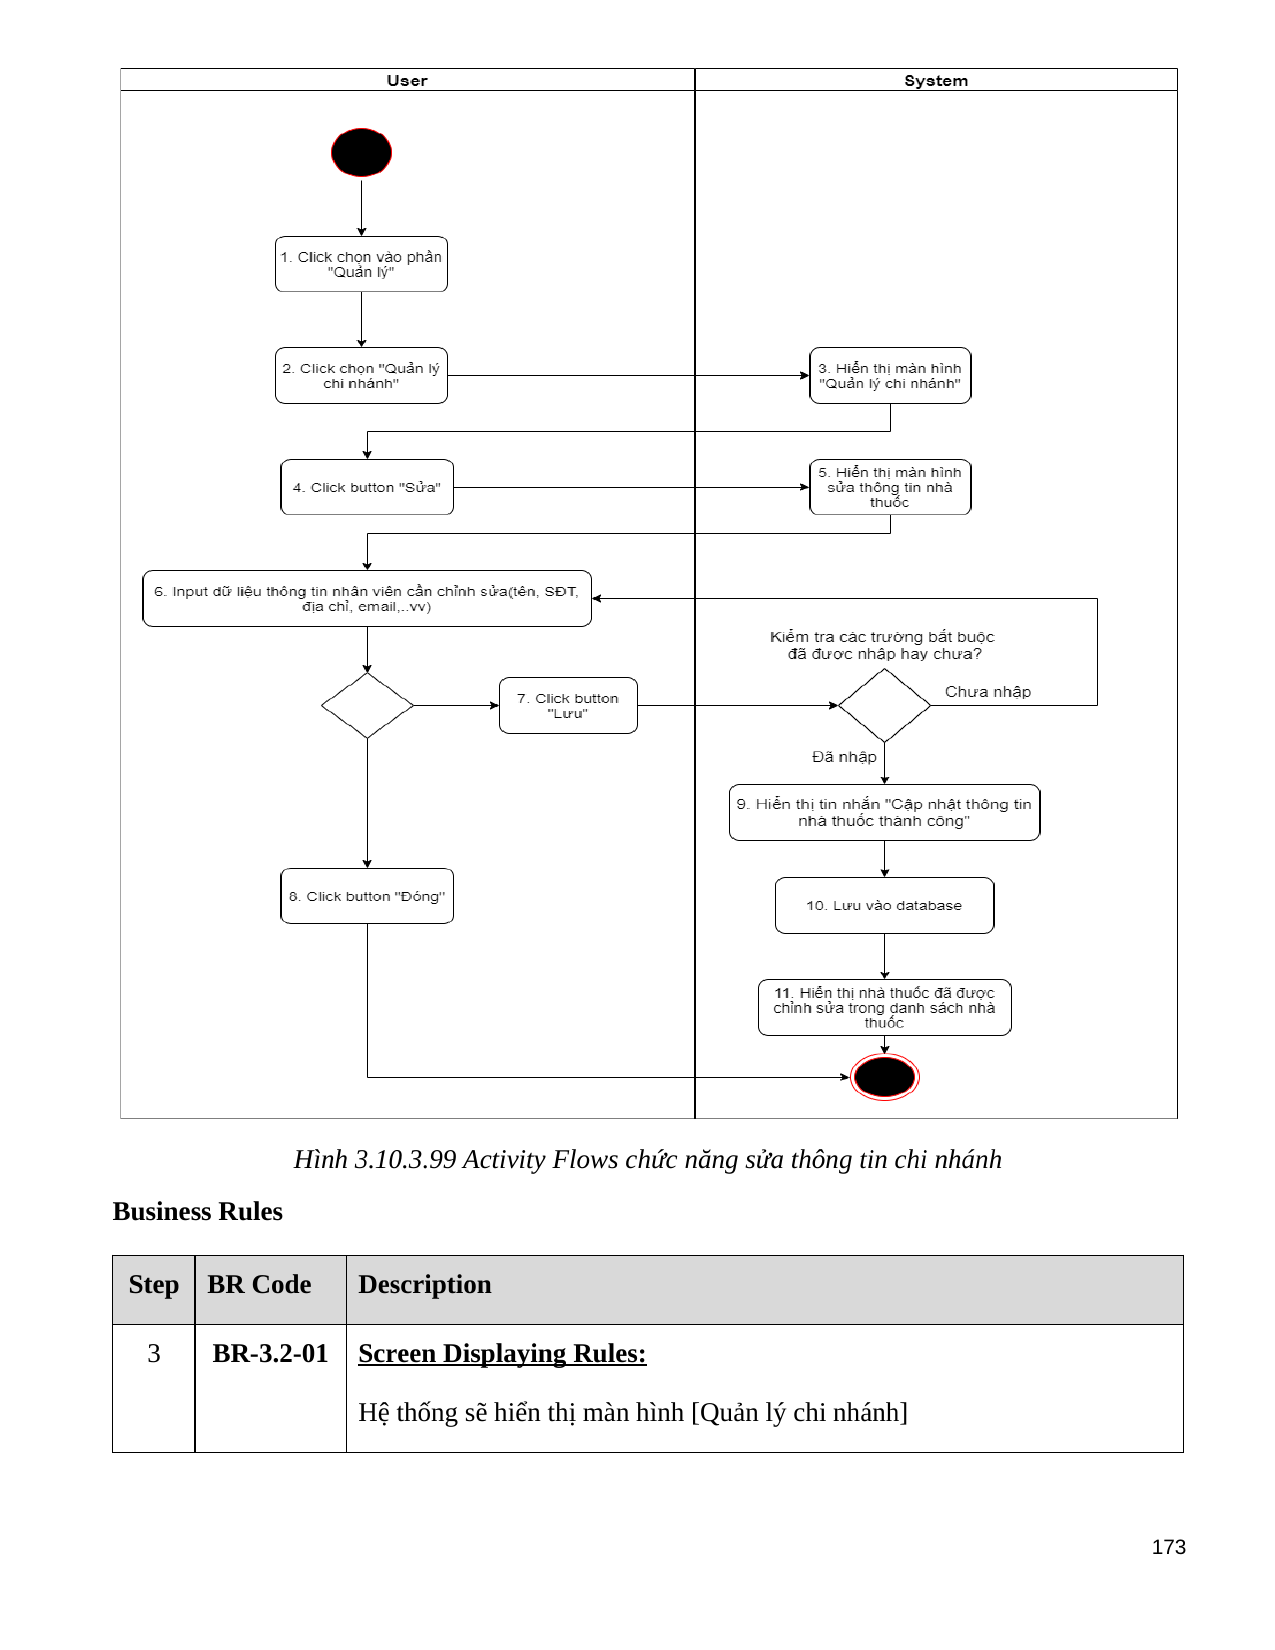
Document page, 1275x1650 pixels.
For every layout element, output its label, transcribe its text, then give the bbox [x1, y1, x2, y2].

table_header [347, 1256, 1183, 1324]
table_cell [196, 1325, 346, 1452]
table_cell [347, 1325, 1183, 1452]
text Business Rules [112, 1195, 1186, 1226]
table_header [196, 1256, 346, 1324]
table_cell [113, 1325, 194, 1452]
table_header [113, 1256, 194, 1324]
picture [120, 68, 1178, 1119]
